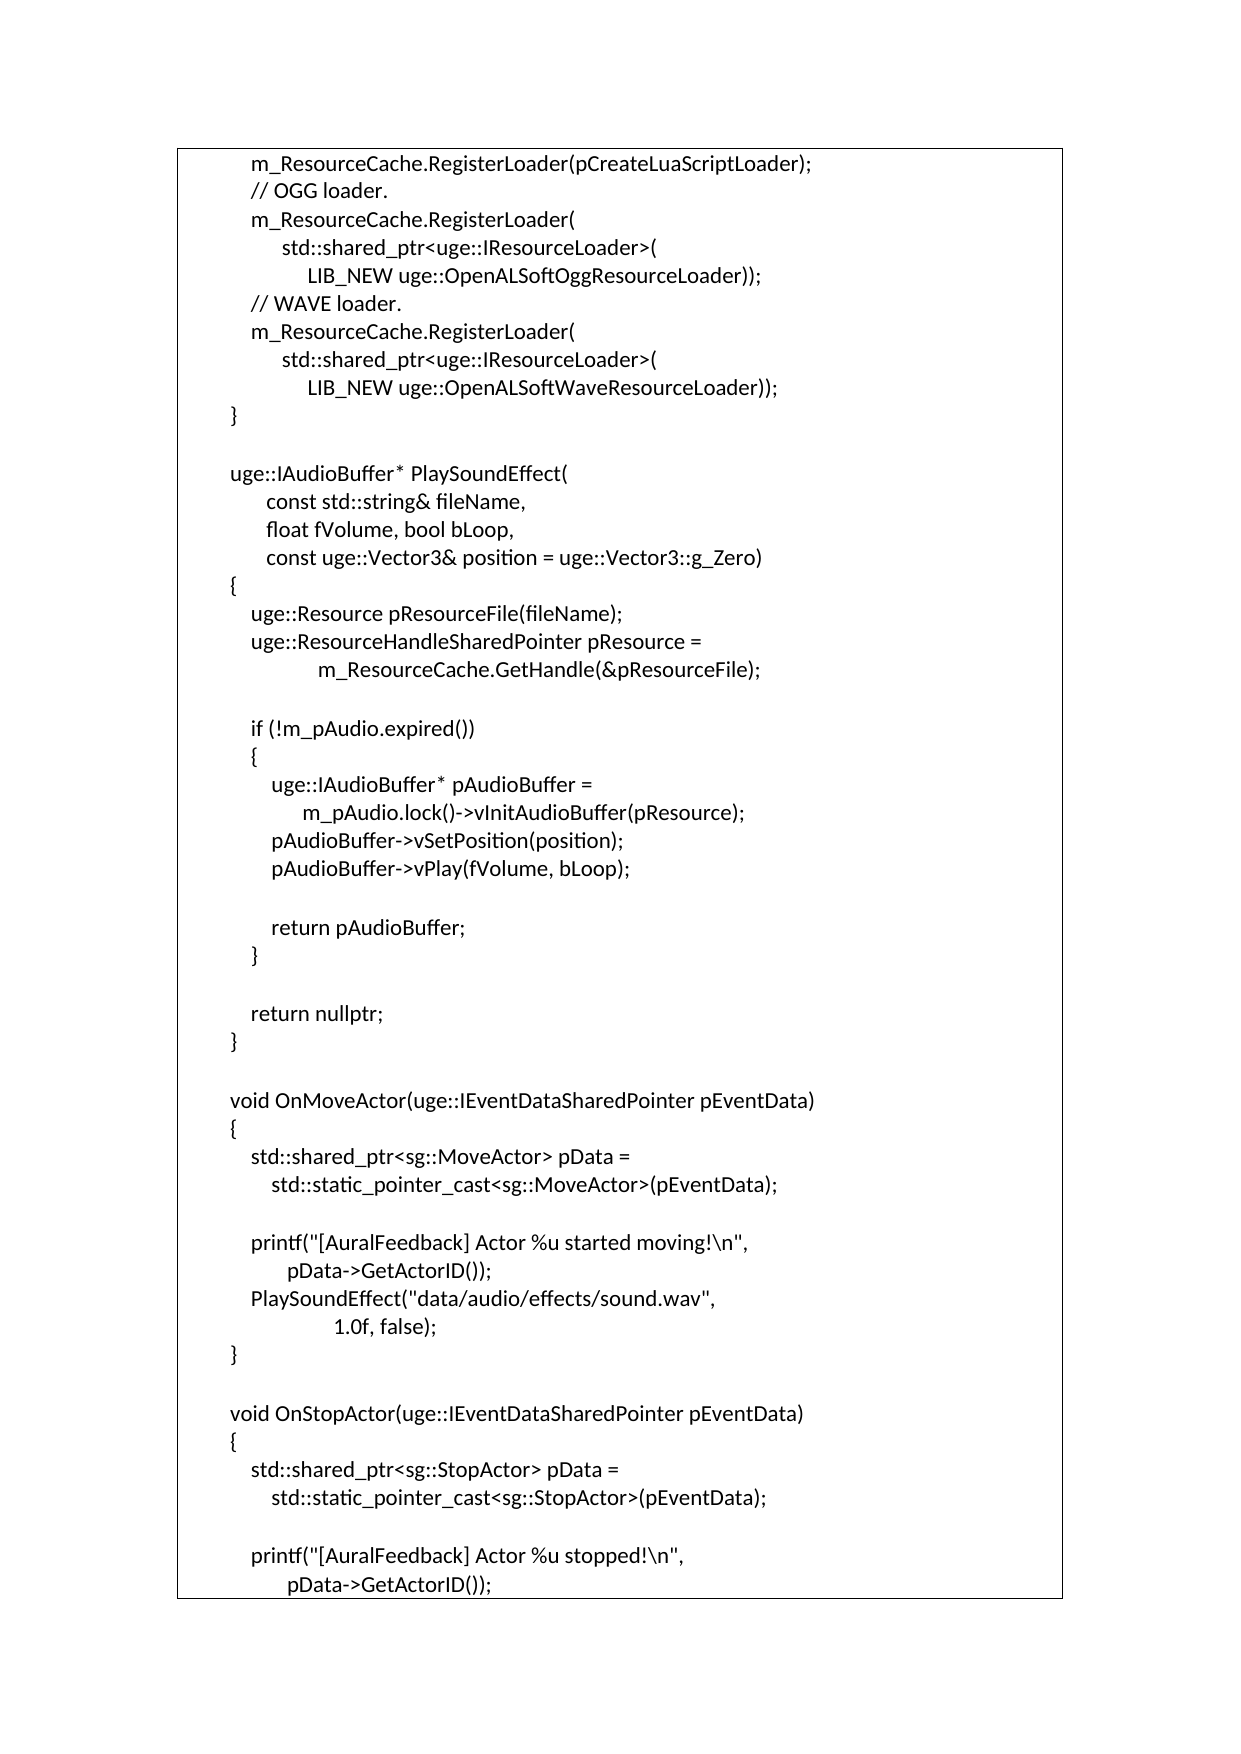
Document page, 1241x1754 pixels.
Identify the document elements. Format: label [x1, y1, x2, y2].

table_header [178, 149, 1062, 1598]
